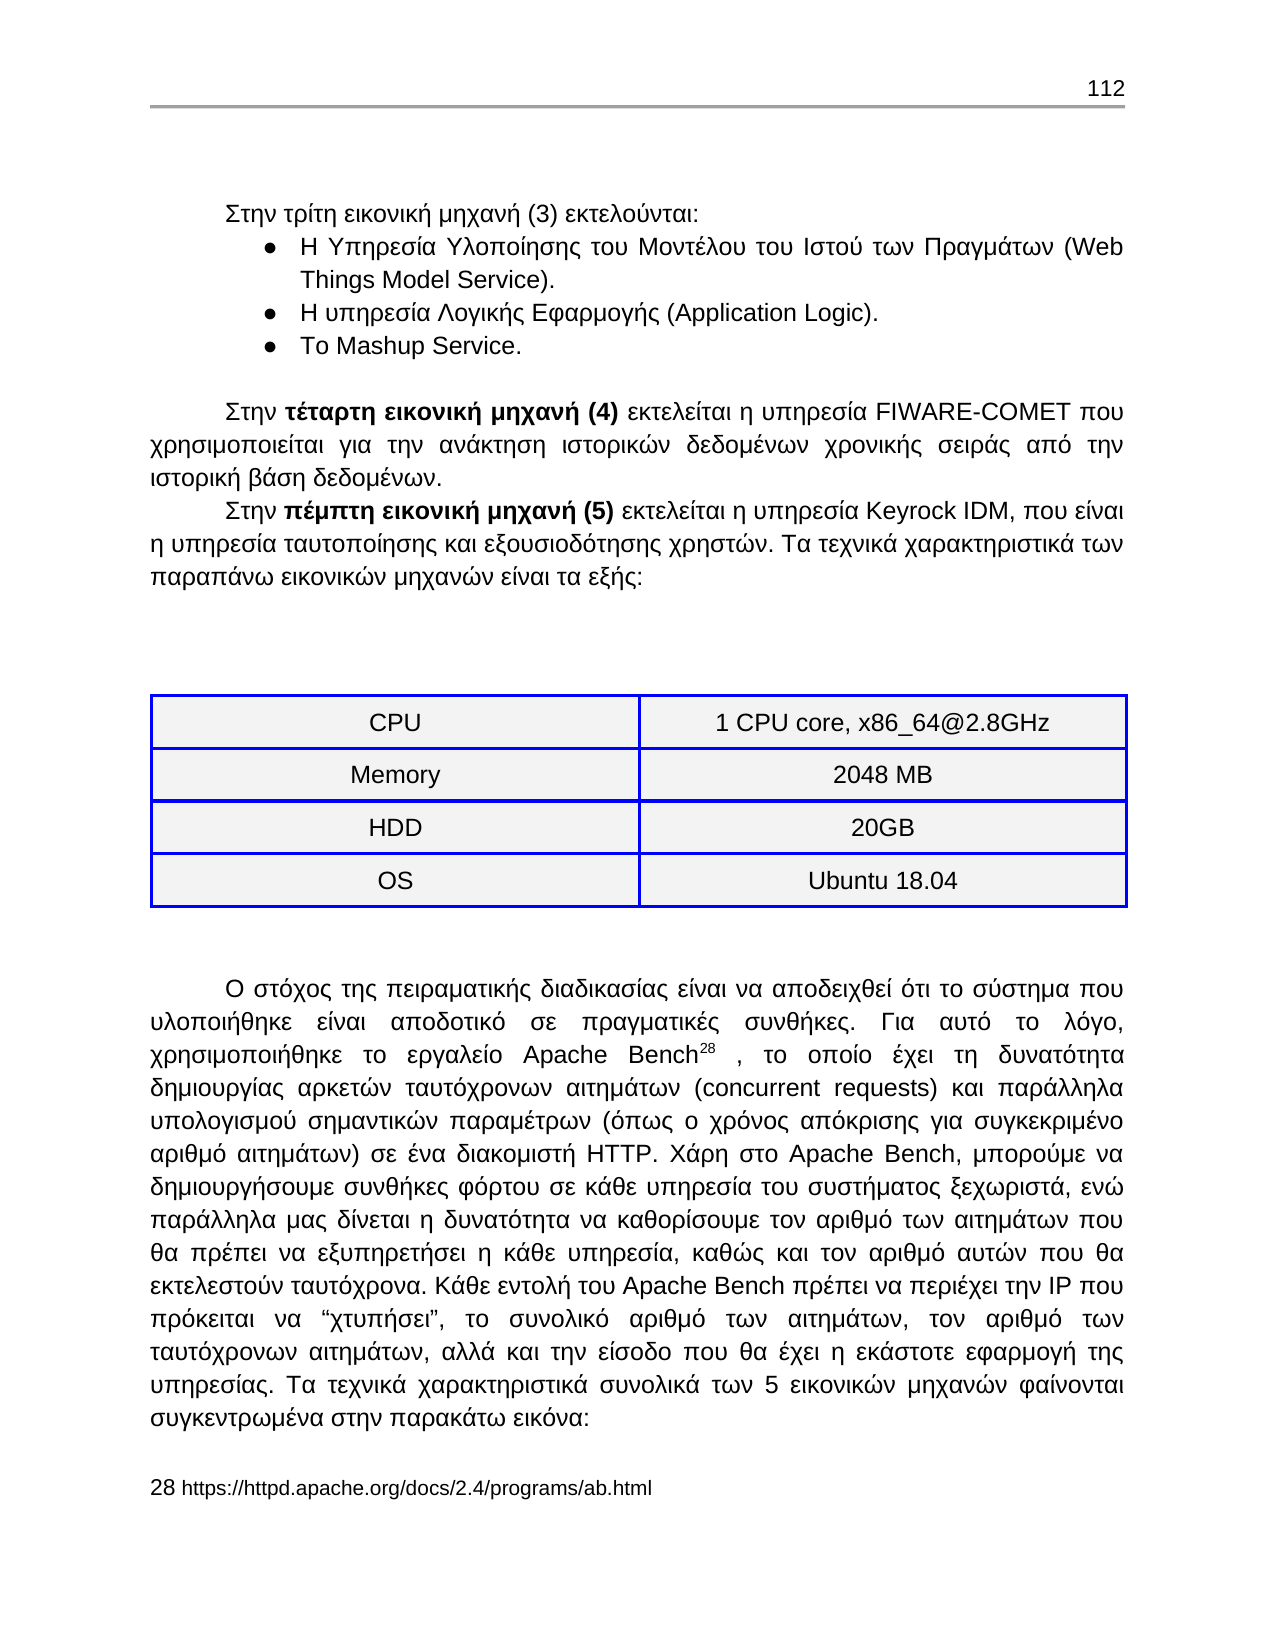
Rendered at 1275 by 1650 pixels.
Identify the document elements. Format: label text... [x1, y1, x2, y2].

text Στην πέμπτη εικονική μηχανή (5) εκτελείται η υπηρεσία Keyrock IDM, που είναι η υπηρεσία ταυτοποίησης και εξουσιοδότησης χρηστών. Τα τεχνικά χαρακτηριστικά των παραπάνω εικονικών μηχανών είναι τα εξής: [150, 496, 1125, 591]
table_cell 2048 MB [641, 750, 1125, 799]
table_cell 20GB [641, 803, 1125, 852]
list Το Mashup Service. [262, 331, 1125, 359]
text Στην τρίτη εικονική μηχανή (3) εκτελούνται: [150, 199, 1125, 227]
list Η Υπηρεσία Υλοποίησης του Μοντέλου του Ιστού των Πραγμάτων (Web Things Model Service). [262, 232, 1125, 293]
table_header CPU [153, 697, 638, 747]
table_cell OS [153, 855, 638, 905]
text Ο στόχος της πειραματικής διαδικασίας είναι να αποδειχθεί ότι το σύστημα που υλοποιήθηκε είναι αποδοτικό σε πραγματικές συνθήκες. Για αυτό το λόγο, χρησιμοποιήθηκε το εργαλείο Apache Bench , το οποίο έχει τη δυνατότητα δημιουργίας αρκετών ταυτόχρονων αιτημάτων (concurrent requests) και παράλληλα υπολογισμού σημαντικών παραμέτρων (όπως ο χρόνος απόκρισης για συγκεκριμένο αριθμό αιτημάτων) σε ένα διακομιστή HTTP. Χάρη στο Apache Bench, μπορούμε να δημιουργήσουμε συνθήκες φόρτου σε κάθε υπηρεσία του συστήματος ξεχωριστά, ενώ παράλληλα μας δίνεται η δυνατότητα να καθορίσουμε τον αριθμό των αιτημάτων που θα πρέπει να εξυπηρετήσει η κάθε υπηρεσία, καθώς και τον αριθμό αυτών που θα εκτελεστούν ταυτόχρονα. Κάθε εντολή του Apache Bench πρέπει να περιέχει την IP που πρόκειται να “χτυπήσει”, το συνολικό αριθμό των αιτημάτων, τον αριθμό των ταυτόχρονων αιτημάτων, αλλά και την είσοδο που θα έχει η εκάστοτε εφαρμογή της υπηρεσίας. Τα τεχνικά χαρακτηριστικά συνολικά των 5 εικονικών μηχανών φαίνονται συγκεντρωμένα στην παρακάτω εικόνα: [150, 974, 1125, 1432]
list Η υπηρεσία Λογικής Εφαρμογής (Application Logic). [262, 298, 1125, 326]
table_cell Ubuntu 18.04 [641, 855, 1125, 905]
table_cell Memory [153, 750, 638, 799]
text Στην τέταρτη εικονική μηχανή (4) εκτελείται η υπηρεσία FIWARE-COMET που χρησιμοποιείται για την ανάκτηση ιστορικών δεδομένων χρονικής σειράς από την ιστορική βάση δεδομένων. [150, 397, 1125, 492]
table_header 1 CPU core, x86_64@2.8GHz [641, 697, 1125, 747]
table_cell HDD [153, 803, 638, 852]
